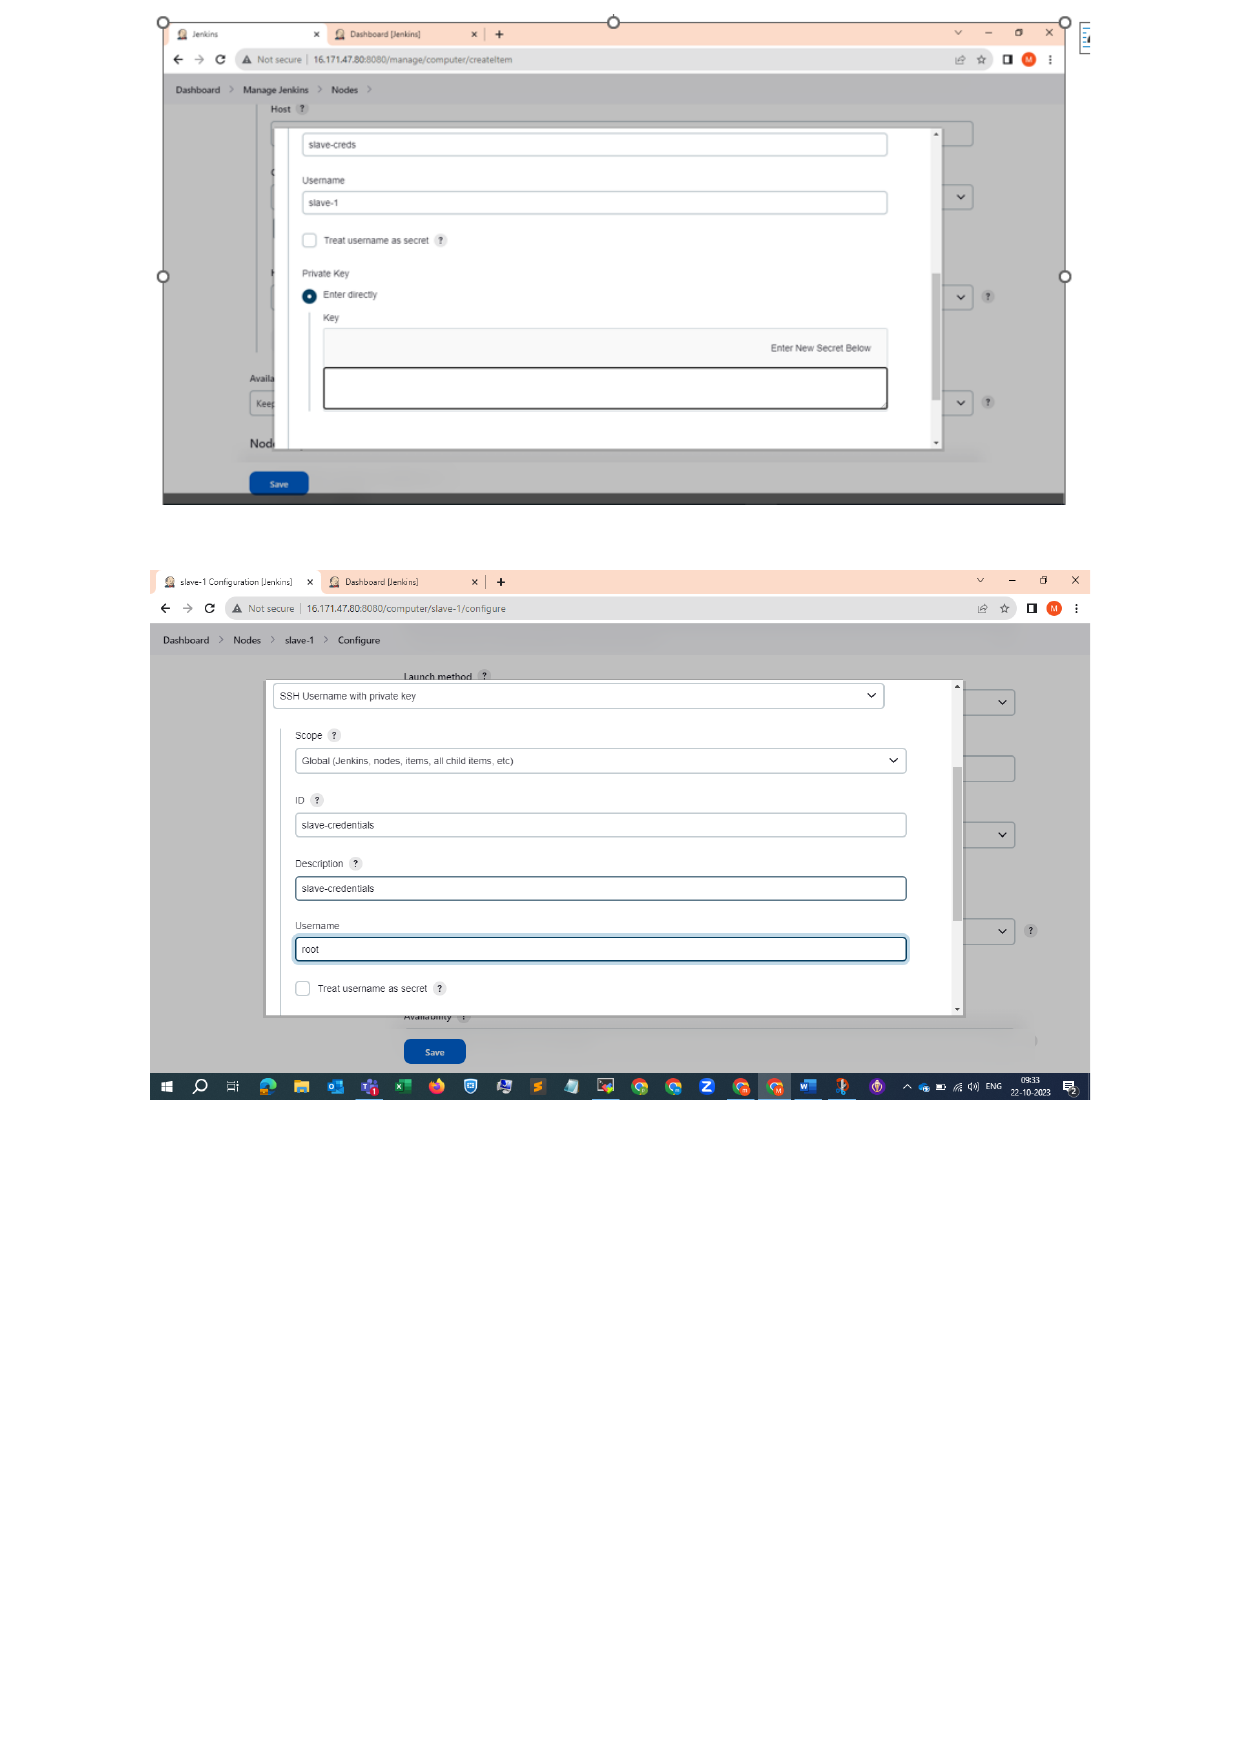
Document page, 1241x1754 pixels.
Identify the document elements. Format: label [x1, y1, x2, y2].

picture [150, 14, 1091, 505]
picture [150, 570, 1091, 1100]
